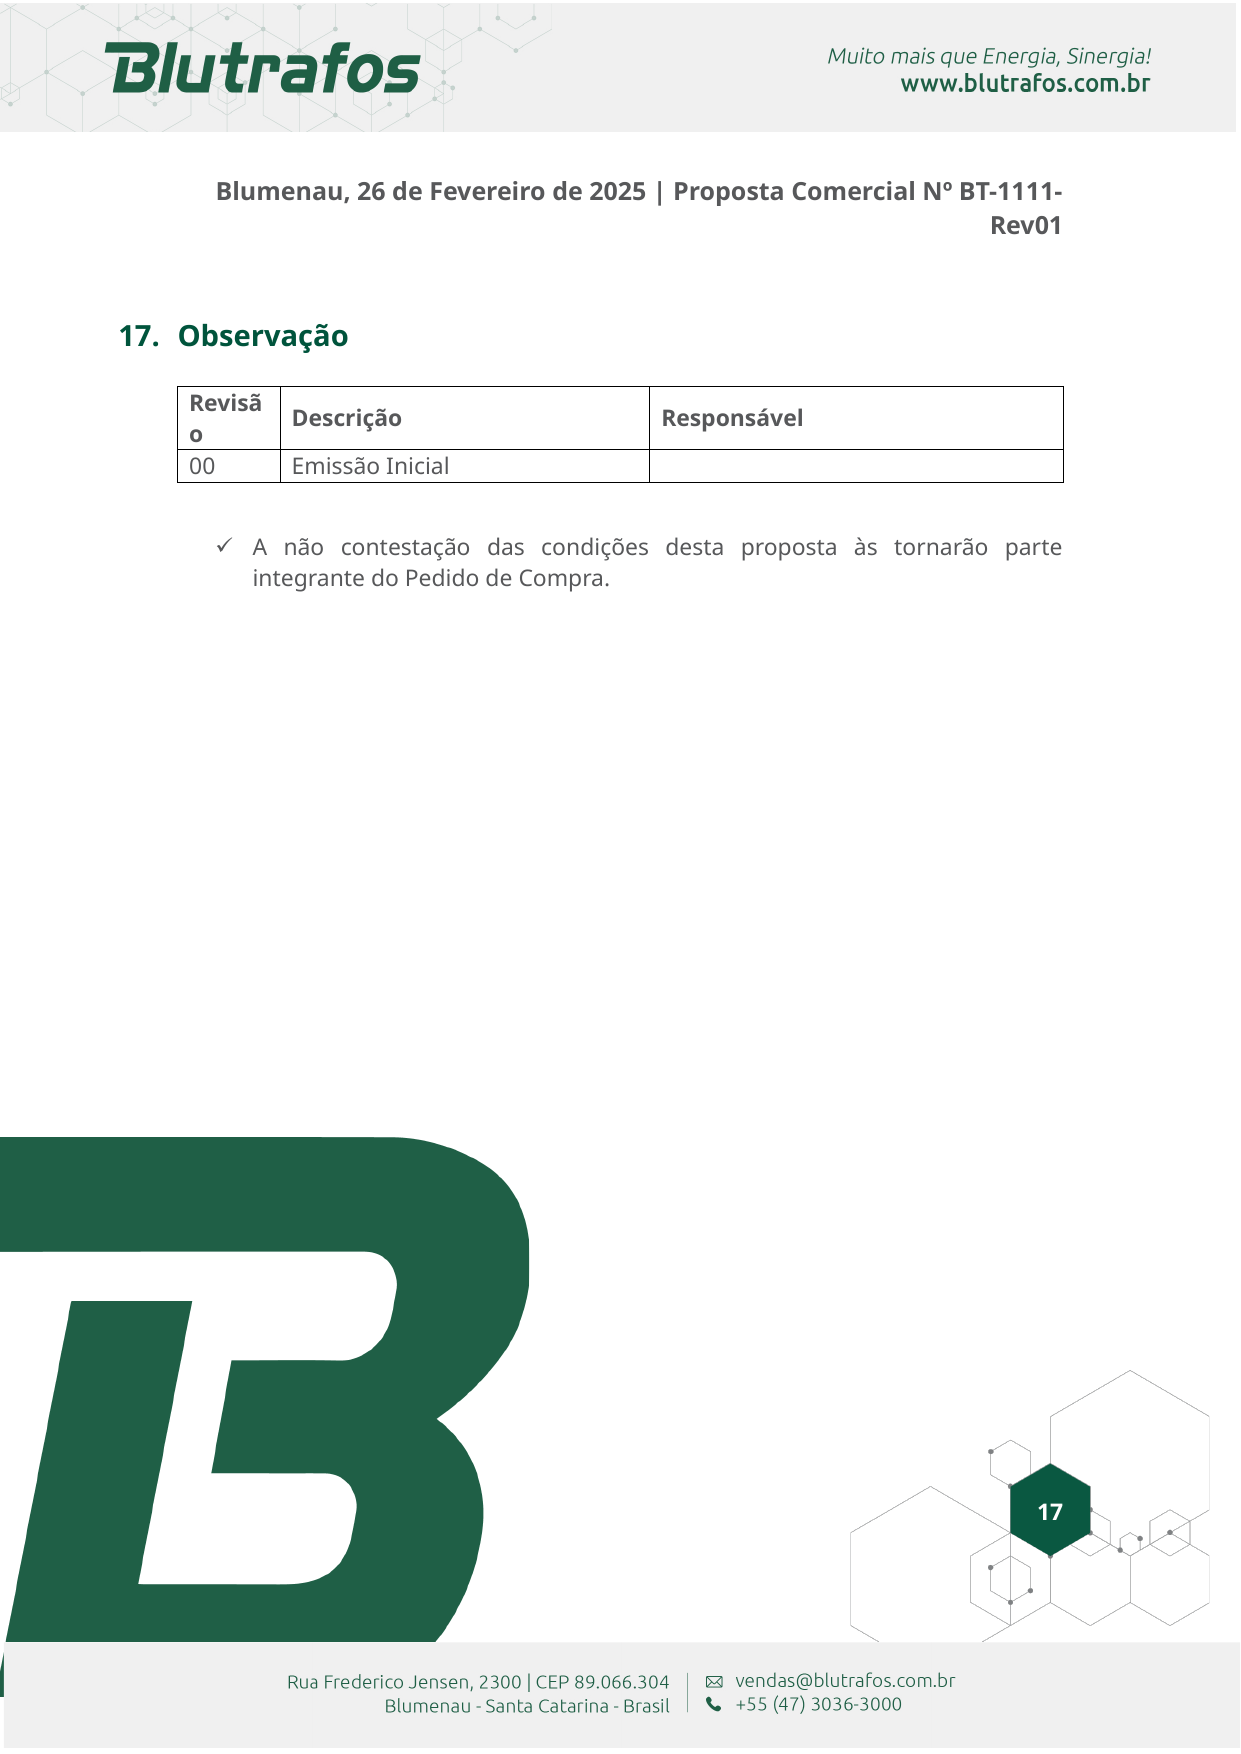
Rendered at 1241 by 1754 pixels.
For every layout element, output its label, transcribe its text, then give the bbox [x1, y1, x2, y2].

table_header Revisão [178, 387, 280, 449]
table_header Descrição [281, 387, 649, 449]
picture [0, 3, 1236, 132]
table_cell Emissão Inicial [281, 450, 649, 482]
subtitle Observação [74, 315, 1063, 354]
table_cell [650, 450, 1063, 482]
table_header Responsável [650, 387, 1063, 449]
table_cell 00 [178, 450, 280, 482]
picture [0, 1137, 1241, 1748]
list A não contestação das condições desta proposta às tornarão parte integrante do Pedido de Compra. [215, 531, 1063, 593]
